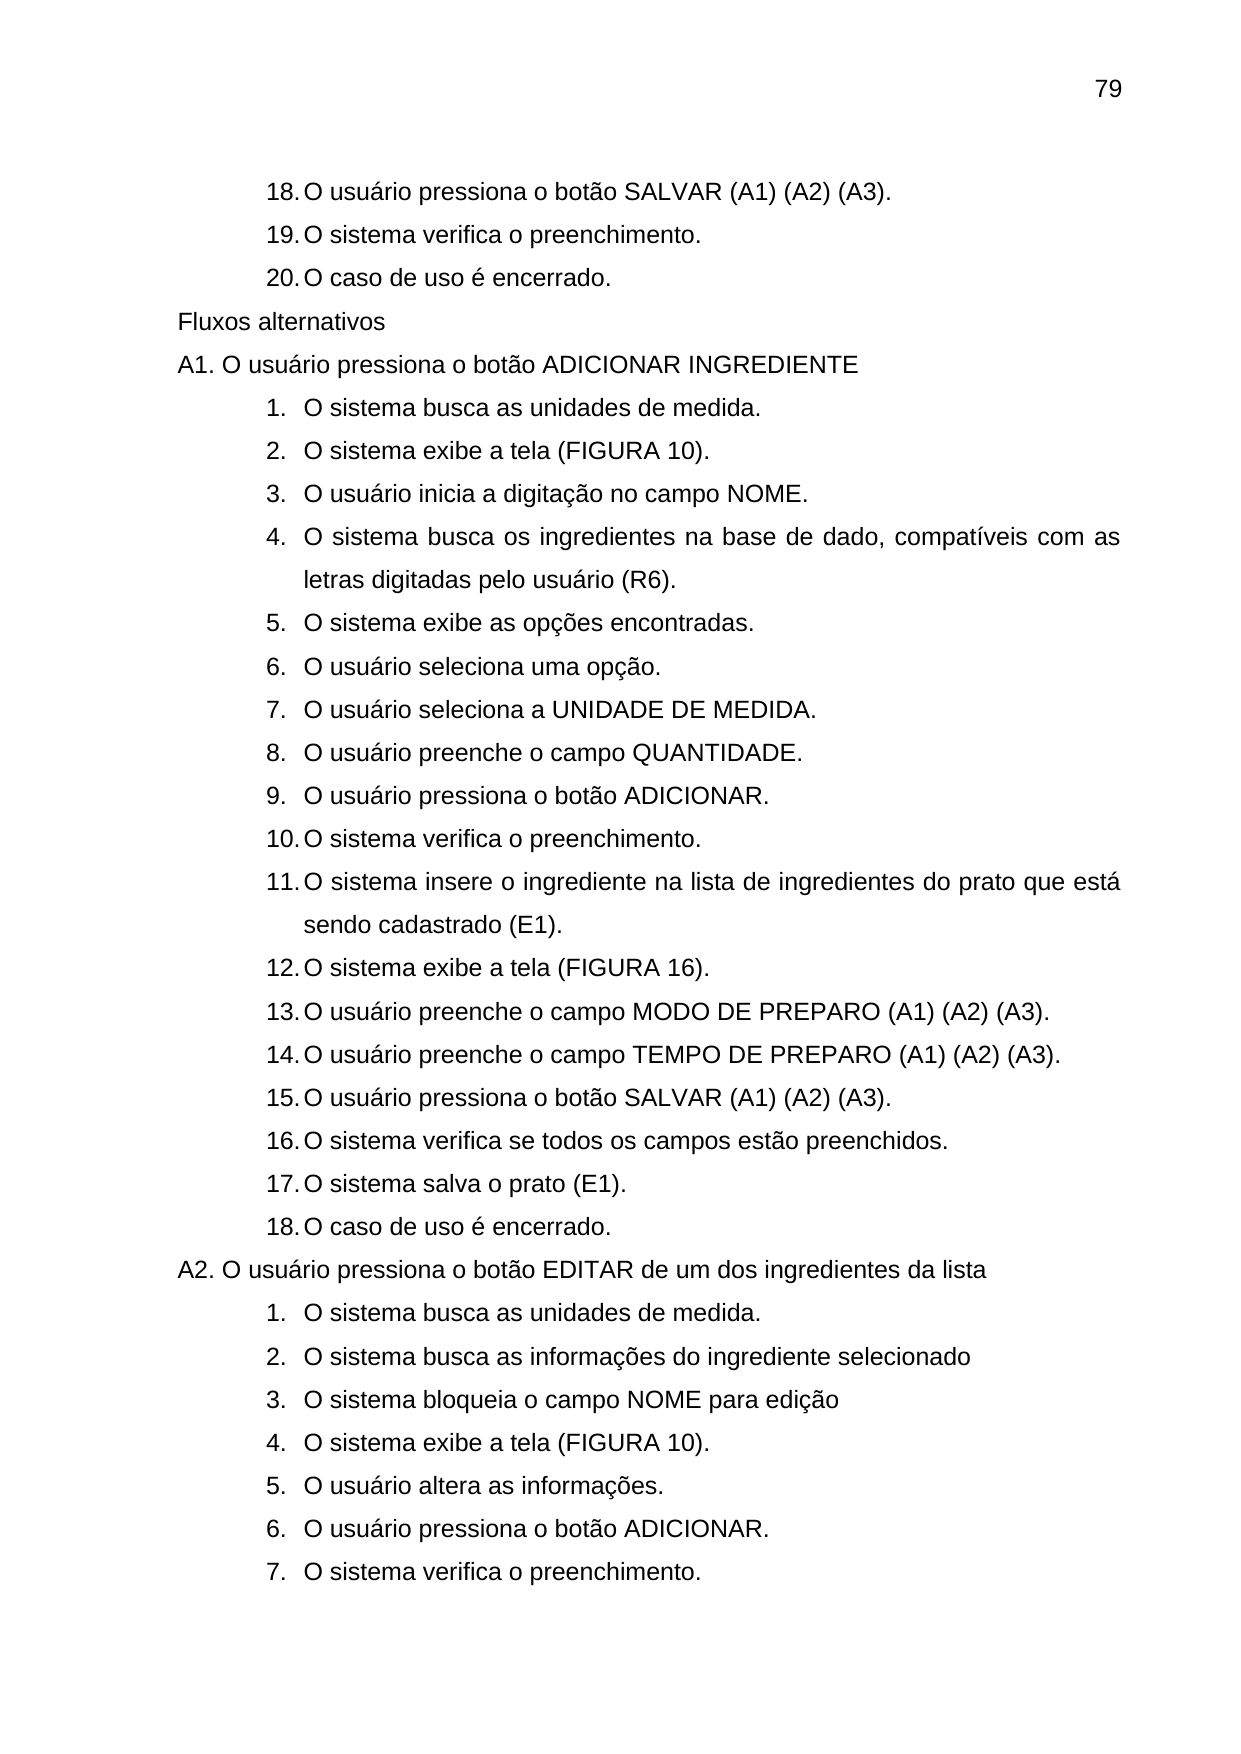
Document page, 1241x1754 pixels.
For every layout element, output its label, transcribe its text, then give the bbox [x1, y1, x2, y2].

list O caso de uso é encerrado. [266, 263, 1122, 292]
list O sistema verifica o preenchimento. [266, 824, 1122, 853]
list O sistema insere o ingrediente na lista de ingredientes do prato que está sendo cadastrado (E1). [266, 867, 1122, 939]
list O sistema busca as informações do ingrediente selecionado [266, 1342, 1122, 1370]
list O caso de uso é encerrado. [266, 1212, 1122, 1241]
list O usuário altera as informações. [266, 1471, 1122, 1500]
list O usuário pressiona o botão ADICIONAR. [266, 1514, 1122, 1543]
list O usuário inicia a digitação no campo NOME. [266, 479, 1122, 508]
list O sistema verifica o preenchimento. [266, 1557, 1122, 1586]
list O usuário pressiona o botão ADICIONAR. [266, 781, 1122, 810]
list O sistema bloqueia o campo NOME para edição [266, 1385, 1122, 1413]
list O usuário pressiona o botão SALVAR (A1) (A2) (A3). [266, 1083, 1122, 1112]
text A2. O usuário pressiona o botão EDITAR de um dos ingredientes da lista [177, 1255, 1122, 1284]
list O sistema busca as unidades de medida. [266, 393, 1122, 422]
list O sistema salva o prato (E1). [266, 1169, 1122, 1198]
list O usuário preenche o campo QUANTIDADE. [266, 738, 1122, 767]
list O usuário pressiona o botão SALVAR (A1) (A2) (A3). [266, 177, 1122, 206]
list O sistema exibe a tela (FIGURA 16). [266, 953, 1122, 982]
text A1. O usuário pressiona o botão ADICIONAR INGREDIENTE [177, 350, 1122, 378]
list O usuário seleciona a UNIDADE DE MEDIDA. [266, 695, 1122, 723]
list O usuário preenche o campo TEMPO DE PREPARO (A1) (A2) (A3). [266, 1040, 1122, 1068]
list O sistema exibe a tela (FIGURA 10). [266, 436, 1122, 465]
list O usuário seleciona uma opção. [266, 652, 1122, 680]
list O sistema exibe as opções encontradas. [266, 608, 1122, 637]
list O sistema exibe a tela (FIGURA 10). [266, 1428, 1122, 1457]
list O sistema verifica o preenchimento. [266, 220, 1122, 249]
list O sistema busca as unidades de medida. [266, 1298, 1122, 1327]
list O usuário preenche o campo MODO DE PREPARO (A1) (A2) (A3). [266, 997, 1122, 1025]
list O sistema busca os ingredientes na base de dado, compatíveis com as letras digitadas pelo usuário (R6). [266, 522, 1122, 594]
list O sistema verifica se todos os campos estão preenchidos. [266, 1126, 1122, 1155]
text Fluxos alternativos [177, 307, 1122, 335]
